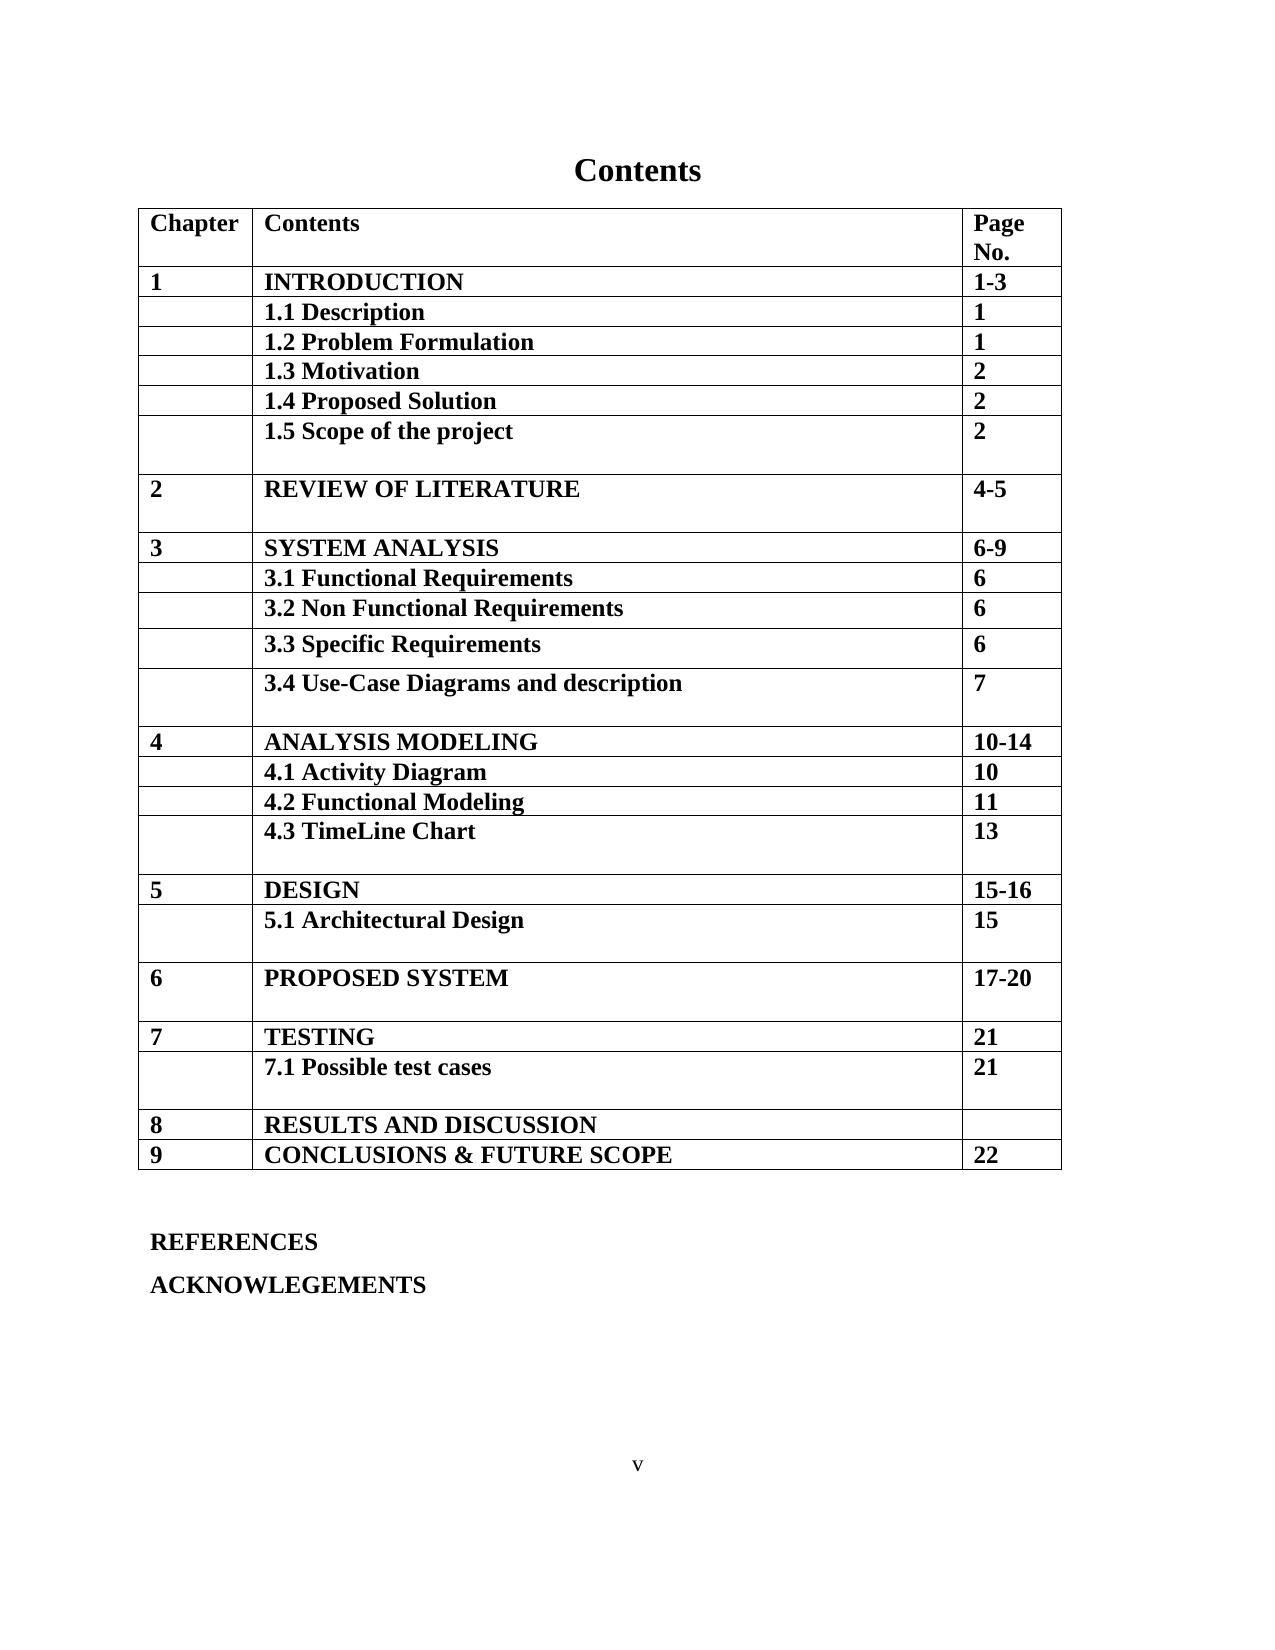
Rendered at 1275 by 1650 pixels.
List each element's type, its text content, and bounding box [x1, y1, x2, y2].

table_cell TESTING [253, 1022, 962, 1051]
table_cell [139, 905, 252, 962]
table_cell [139, 563, 252, 592]
table_cell 13 [963, 816, 1061, 874]
table_cell 10-14 [963, 727, 1061, 756]
table_cell [139, 416, 252, 473]
table_cell 4 [139, 727, 252, 756]
table_cell 1.3 Motivation [253, 356, 962, 385]
table_cell 21 [963, 1022, 1061, 1051]
text v [150, 1450, 1125, 1476]
table_cell CONCLUSIONS & FUTURE SCOPE [253, 1140, 962, 1169]
table_cell 6-9 [963, 533, 1061, 562]
table_cell 17-20 [963, 963, 1061, 1021]
table_cell [139, 629, 252, 667]
table_cell 1.5 Scope of the project [253, 416, 962, 473]
table_cell [139, 1052, 252, 1109]
table_cell 7 [139, 1022, 252, 1051]
table_cell 3 [139, 533, 252, 562]
table_cell 3.4 Use-Case Diagrams and description [253, 669, 962, 726]
table_cell PROPOSED SYSTEM [253, 963, 962, 1021]
table_cell 15-16 [963, 875, 1061, 904]
table_cell [139, 787, 252, 815]
table_cell 21 [963, 1052, 1061, 1109]
table_cell [139, 816, 252, 874]
table_header Page No. [963, 209, 1061, 266]
table_cell [139, 327, 252, 355]
table_cell RESULTS AND DISCUSSION [253, 1110, 962, 1139]
table_cell 2 [963, 356, 1061, 385]
table_cell 5 [139, 875, 252, 904]
table_cell 9 [139, 1140, 252, 1169]
table_cell 7 [963, 669, 1061, 726]
text ACKNOWLEGEMENTS [150, 1270, 1125, 1299]
table_cell 1.1 Description [253, 297, 962, 326]
table_cell INTRODUCTION [253, 267, 962, 296]
table_cell 1 [963, 327, 1061, 355]
table_cell ANALYSIS MODELING [253, 727, 962, 756]
table_cell 6 [963, 593, 1061, 628]
table_cell [139, 669, 252, 726]
table_cell 6 [963, 629, 1061, 667]
table_cell SYSTEM ANALYSIS [253, 533, 962, 562]
table_cell 1.2 Problem Formulation [253, 327, 962, 355]
table_cell [139, 297, 252, 326]
table_cell 1-3 [963, 267, 1061, 296]
table_cell 2 [963, 386, 1061, 415]
table_cell 4-5 [963, 475, 1061, 532]
table_cell [139, 593, 252, 628]
table_cell 6 [139, 963, 252, 1021]
table_cell DESIGN [253, 875, 962, 904]
table_cell 7.1 Possible test cases [253, 1052, 962, 1109]
table_header Chapter [139, 209, 252, 266]
text REFERENCES [150, 1227, 1125, 1256]
table_cell 4.1 Activity Diagram [253, 757, 962, 786]
table_cell 1 [963, 297, 1061, 326]
table_cell 5.1 Architectural Design [253, 905, 962, 962]
table_cell 15 [963, 905, 1061, 962]
table_cell REVIEW OF LITERATURE [253, 475, 962, 532]
table_cell [963, 1110, 1061, 1139]
table_cell 10 [963, 757, 1061, 786]
table_cell 11 [963, 787, 1061, 815]
table_cell 22 [963, 1140, 1061, 1169]
text Contents [150, 150, 1125, 188]
table_cell 3.2 Non Functional Requirements [253, 593, 962, 628]
table_cell 2 [963, 416, 1061, 473]
table_cell 8 [139, 1110, 252, 1139]
table_cell 3.1 Functional Requirements [253, 563, 962, 592]
table_header Contents [253, 209, 962, 266]
table_cell [139, 356, 252, 385]
table_cell 3.3 Specific Requirements [253, 629, 962, 667]
table_cell 1.4 Proposed Solution [253, 386, 962, 415]
table_cell 4.3 TimeLine Chart [253, 816, 962, 874]
table_cell 4.2 Functional Modeling [253, 787, 962, 815]
table_cell 6 [963, 563, 1061, 592]
table_cell [139, 386, 252, 415]
table_cell [139, 757, 252, 786]
table_cell 1 [139, 267, 252, 296]
table_cell 2 [139, 475, 252, 532]
